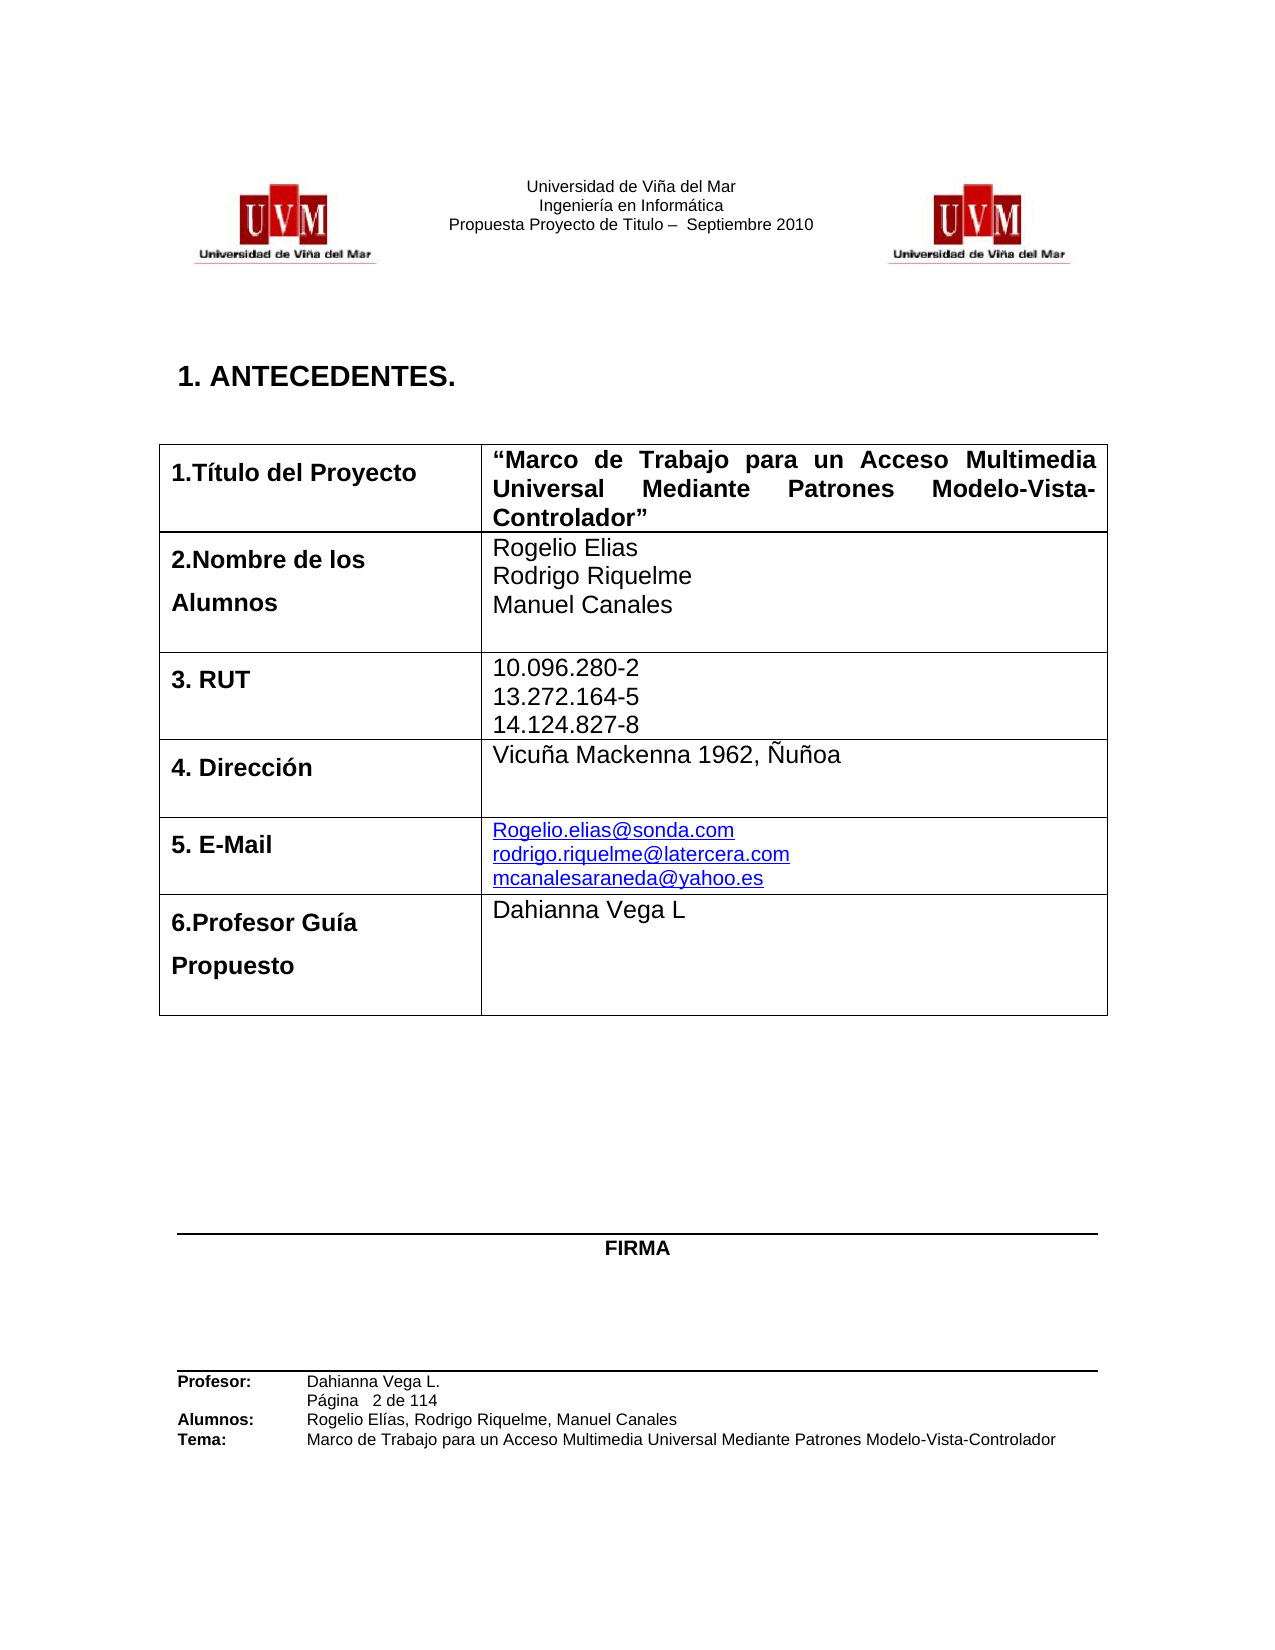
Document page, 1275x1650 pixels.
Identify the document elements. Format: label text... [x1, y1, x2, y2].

table_header 1.Título del Proyecto [160, 445, 481, 531]
table_cell 10.096.280-2 13.272.164-5 14.124.827-8 [482, 653, 1107, 739]
table_cell Dahianna Vega L [482, 895, 1107, 1014]
picture [177, 176, 390, 267]
table_cell Vicuña Mackenna 1962, Ñuñoa [482, 740, 1107, 817]
table_cell Rogelio Elias Rodrigo Riquelme Manuel Canales [482, 533, 1107, 652]
subtitle 1. ANTECEDENTES. [177, 359, 1098, 392]
table_cell 6.Profesor Guía Propuesto [160, 895, 481, 1014]
table_cell 5. E-Mail [160, 818, 481, 894]
table_cell Rogelio.elias@sonda.com rodrigo.riquelme@latercera.com mcanalesaraneda@yahoo.es [482, 818, 1107, 894]
table_cell 4. Dirección [160, 740, 481, 817]
table_cell 2.Nombre de los Alumnos [160, 533, 481, 652]
text FIRMA [177, 1235, 1098, 1259]
table_header “Marco de Trabajo para un Acceso Multimedia Universal Mediante Patrones Modelo-Vista-Controlador” [482, 445, 1107, 531]
table_cell 3. RUT [160, 653, 481, 739]
picture [871, 176, 1084, 267]
